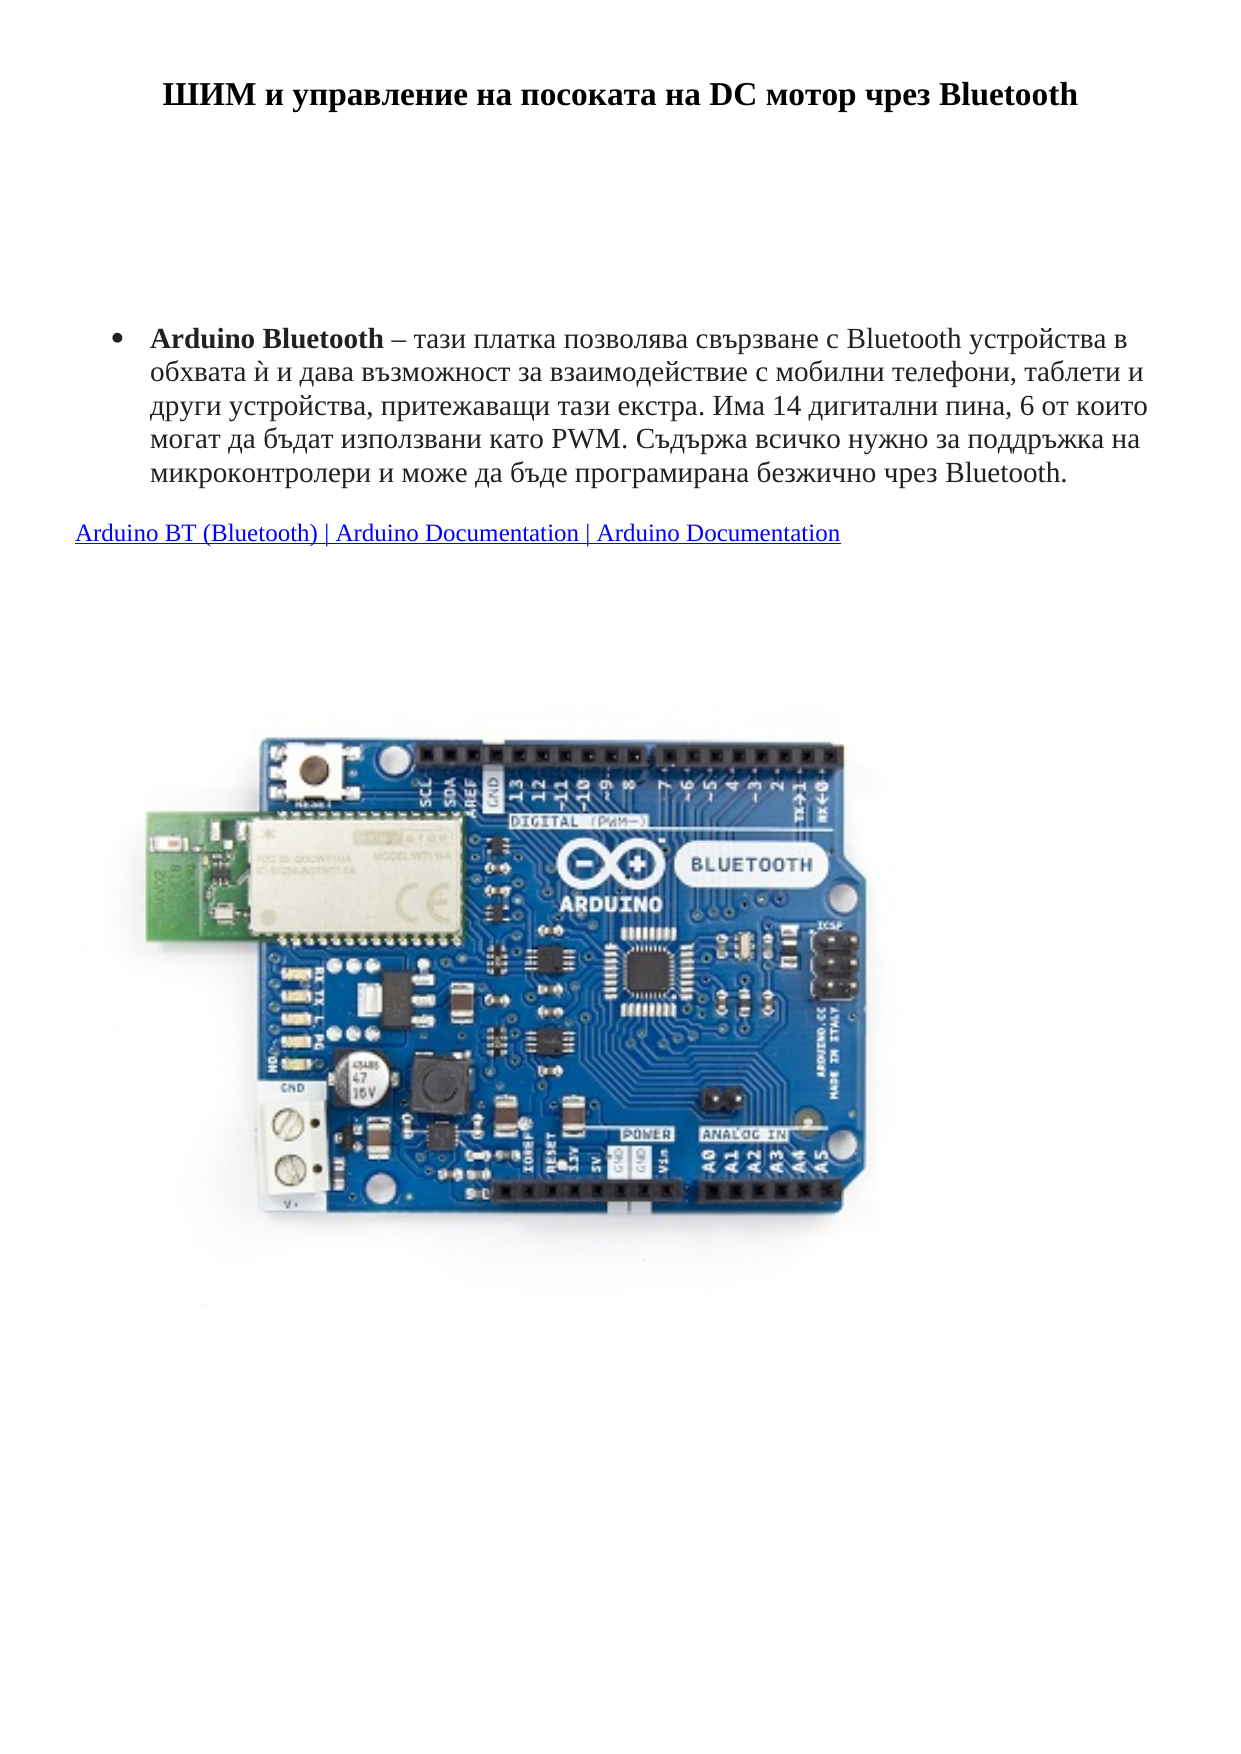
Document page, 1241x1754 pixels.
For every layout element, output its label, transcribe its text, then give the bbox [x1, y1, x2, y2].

list Arduino Bluetooth – тази платка позволява свързване с Bluetooth устройства в обхвата ѝ и дава възможност за взаимодействие с мобилни телефони, таблети и други устройства, притежаващи тази екстра. Има 14 дигитални пина, 6 от които могат да бъдат използвани като PWM. Съдържа всичко нужно за поддръжка на микроконтролери и може да бъде програмирана безжично чрез Bluetooth. [112, 321, 1165, 488]
picture [75, 638, 967, 1307]
text Arduino BT (Bluetooth) | Arduino Documentation | Arduino Documentation [75, 518, 1165, 546]
